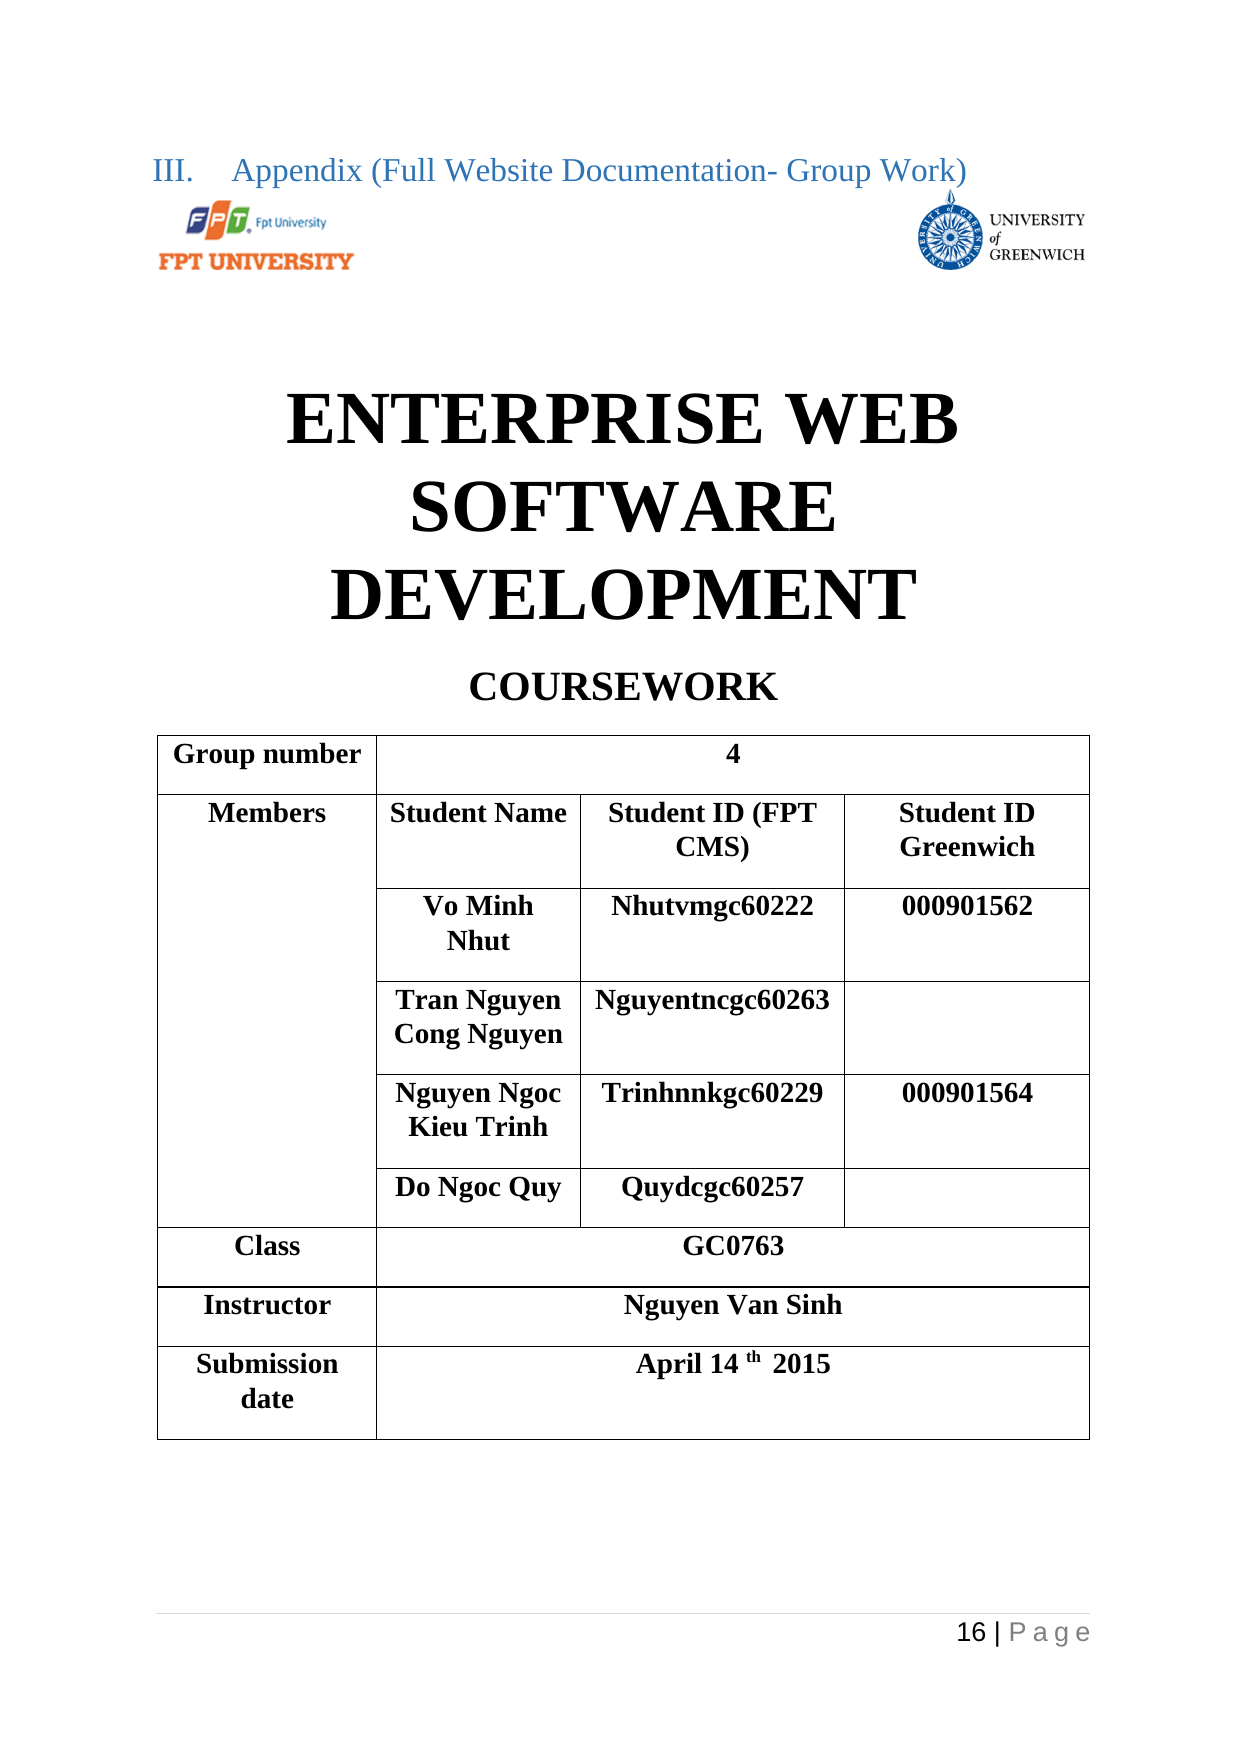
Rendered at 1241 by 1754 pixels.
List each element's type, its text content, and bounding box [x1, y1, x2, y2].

table_cell Do Ngoc Quy [377, 1169, 580, 1227]
table_cell Trinhnnkgc60229 [581, 1075, 844, 1168]
table_header Group number [158, 736, 376, 794]
table_cell Nguyen Van Sinh [377, 1288, 1089, 1346]
table_cell [845, 1169, 1089, 1227]
table_header 4 [377, 736, 1089, 794]
table_cell April 14 th 2015th [377, 1347, 1089, 1439]
table_cell Student Name [377, 795, 580, 887]
subtitle Appendix (Full Website Documentation- Group Work) [194, 150, 1090, 188]
table_cell Nguyentncgc60263 [581, 982, 844, 1074]
table_cell Class [158, 1228, 376, 1286]
table_cell 000901564 [845, 1075, 1089, 1168]
table_cell [845, 982, 1089, 1074]
table_cell Quydcgc60257 [581, 1169, 844, 1227]
table_cell Student ID (FPT CMS) [581, 795, 844, 887]
table_cell GC0763 [377, 1228, 1089, 1286]
table_cell Instructor [158, 1288, 376, 1346]
table_cell 000901562 [845, 889, 1089, 981]
picture [157, 189, 1085, 270]
table_cell Members [158, 795, 376, 1227]
table_cell Submission date [158, 1347, 376, 1439]
text COURSEWORK [156, 662, 1090, 709]
table_cell Vo Minh Nhut [377, 889, 580, 981]
table_cell Nguyen Ngoc Kieu Trinh [377, 1075, 580, 1168]
table_cell Student ID Greenwich [845, 795, 1089, 887]
text ENTERPRISE WEB SOFTWARE DEVELOPMENT [156, 374, 1090, 636]
table_cell Nhutvmgc60222 [581, 889, 844, 981]
table_cell Tran Nguyen Cong Nguyen [377, 982, 580, 1074]
